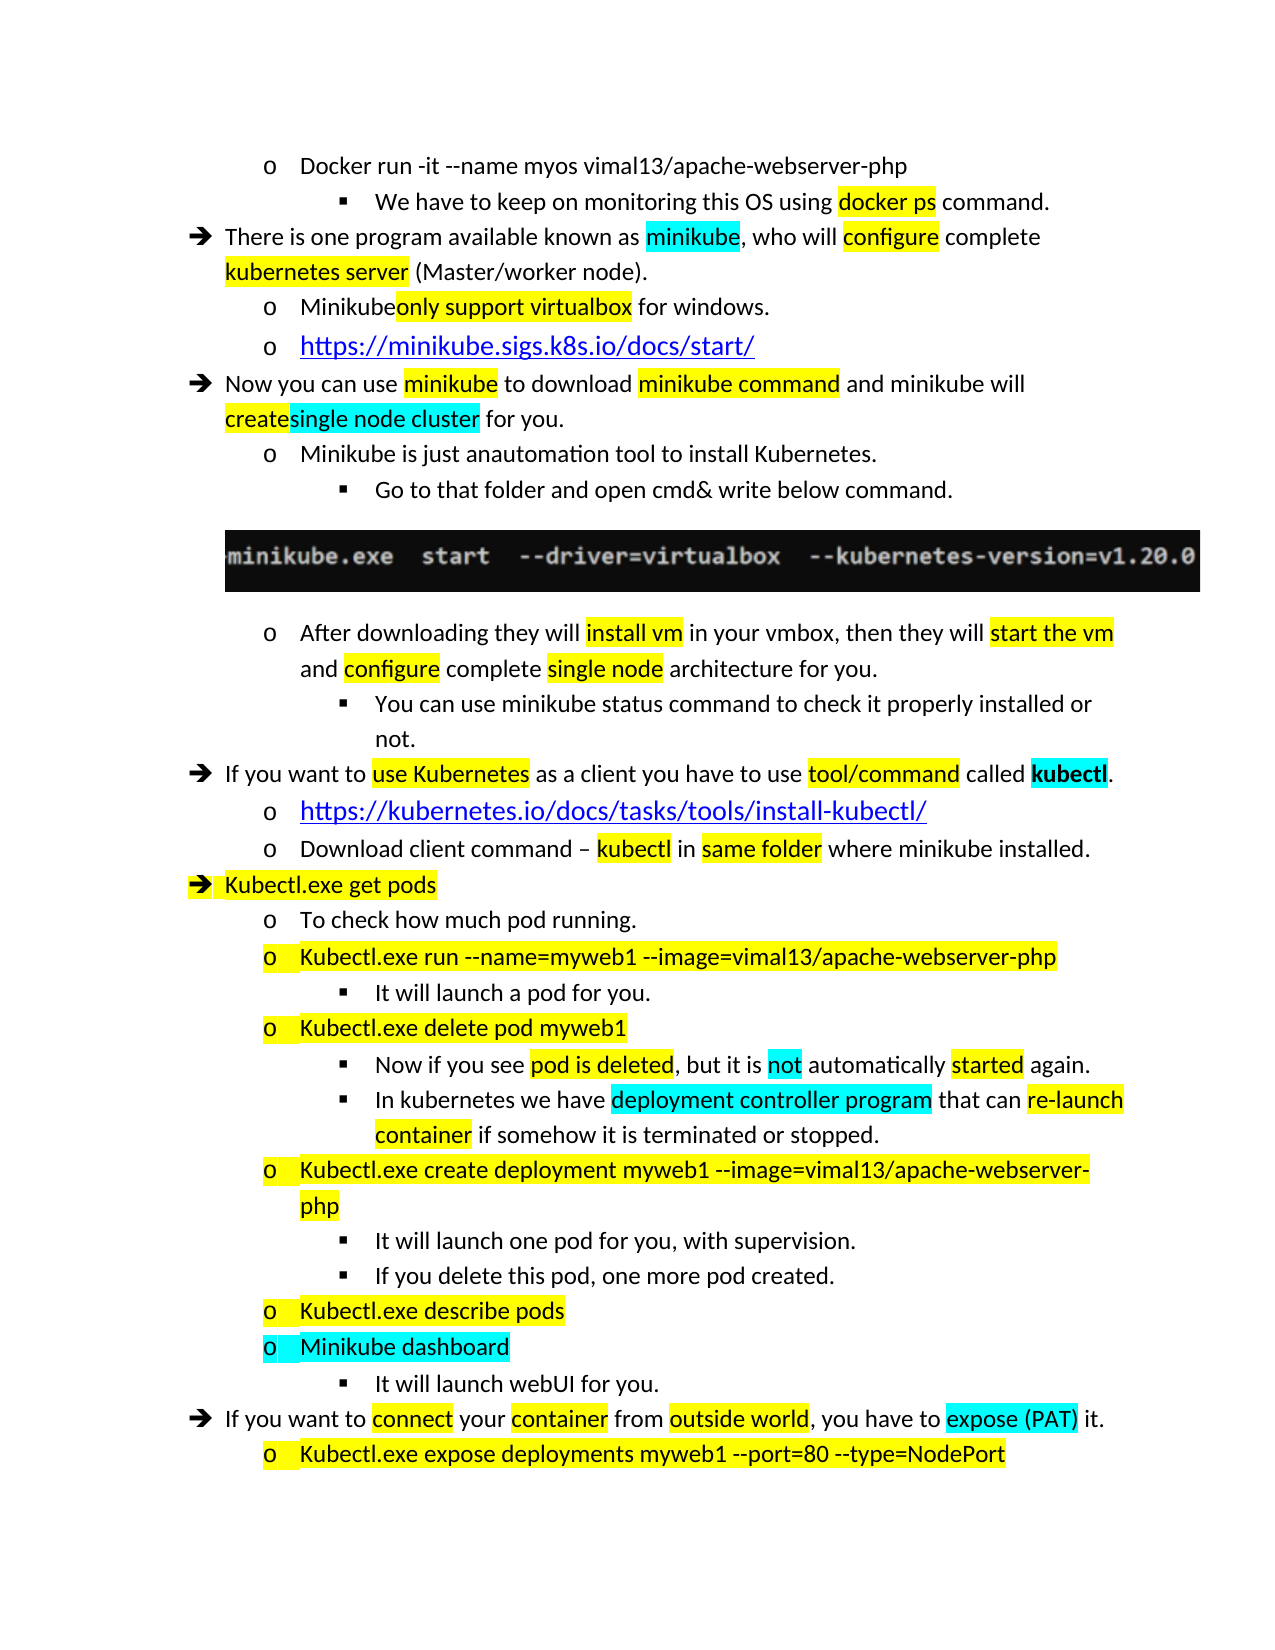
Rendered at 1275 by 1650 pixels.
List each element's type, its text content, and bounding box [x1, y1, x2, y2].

list We have to keep on monitoring this OS using docker ps command. [936, 186, 1125, 217]
list If you want to connect your container from outside world, you have to expose (PAT) it. [187, 1403, 372, 1433]
list It will launch a pod for you. [337, 977, 1125, 1008]
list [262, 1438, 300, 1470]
list Kubectl.exe create deployment myweb1 --image=vimal13/apache-webserver-php [262, 1154, 1125, 1221]
list In kubernetes we have deployment controller program that can re-launch container if somehow it is terminated or stopped. [337, 1084, 1125, 1149]
list Kubectl.exe describe pods [300, 1295, 1125, 1327]
list After downloading they will install vm in your vmbox, then they will start the vm and configure complete single node architecture for you. [262, 617, 1125, 683]
list Now if you see pod is deleted, but it is not automatically started again. [802, 1049, 951, 1079]
list It will launch one pod for you, with supervision. [337, 1225, 1125, 1256]
list There is one program available known as minikube, who will configure complete kubernetes server (Master/worker node). [187, 221, 1125, 287]
list If you want to use Kubernetes as a client you have to use tool/command called kubectl. [530, 758, 808, 788]
list If you delete this pod, one more pod created. [337, 1260, 1125, 1291]
picture [225, 530, 1200, 592]
list Kubectl.exe delete pod myweb1 [262, 1012, 1125, 1044]
list Kubectl.exe expose deployments myweb1 --port=80 --type=NodePort [300, 1438, 1125, 1470]
list To check how much pod running. [262, 904, 1125, 936]
list https://kubernetes.io/docs/tasks/tools/install-kubectl/ [262, 793, 1125, 828]
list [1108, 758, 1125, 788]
list It will launch webUI for you. [337, 1368, 1125, 1398]
list Minikube dashboard [300, 1332, 1125, 1363]
list We have to keep on monitoring this OS using docker ps command. [337, 186, 838, 217]
list Kubectl.exe run --name=myweb1 --image=vimal13/apache-webserver-php [300, 941, 1125, 973]
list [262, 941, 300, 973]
list If you want to use Kubernetes as a client you have to use tool/command called kubectl. [187, 758, 372, 788]
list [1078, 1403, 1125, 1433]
list Go to that folder and open cmd& write below command. [337, 474, 1125, 505]
list You can use minikube status command to check it properly installed or not. [337, 688, 1125, 753]
list Minikube dashboard [262, 1332, 300, 1363]
list Now if you see pod is deleted, but it is not automatically started again. [337, 1049, 530, 1079]
list Minikubeonly support virtualbox for windows. [262, 291, 1125, 323]
list Now you can use minikube to download minikube command and minikube will createsingle node cluster for you. [187, 368, 1125, 433]
list https://minikube.sigs.k8s.io/docs/start/ [262, 328, 1125, 363]
list Kubectl.exe get pods [187, 869, 1125, 900]
list Download client command – kubectl in same folder where minikube installed. [262, 833, 1125, 865]
list Minikube is just anautomation tool to install Kubernetes. [262, 438, 1125, 470]
list Docker run -it --name myos vimal13/apache-webserver-php [262, 150, 1125, 182]
